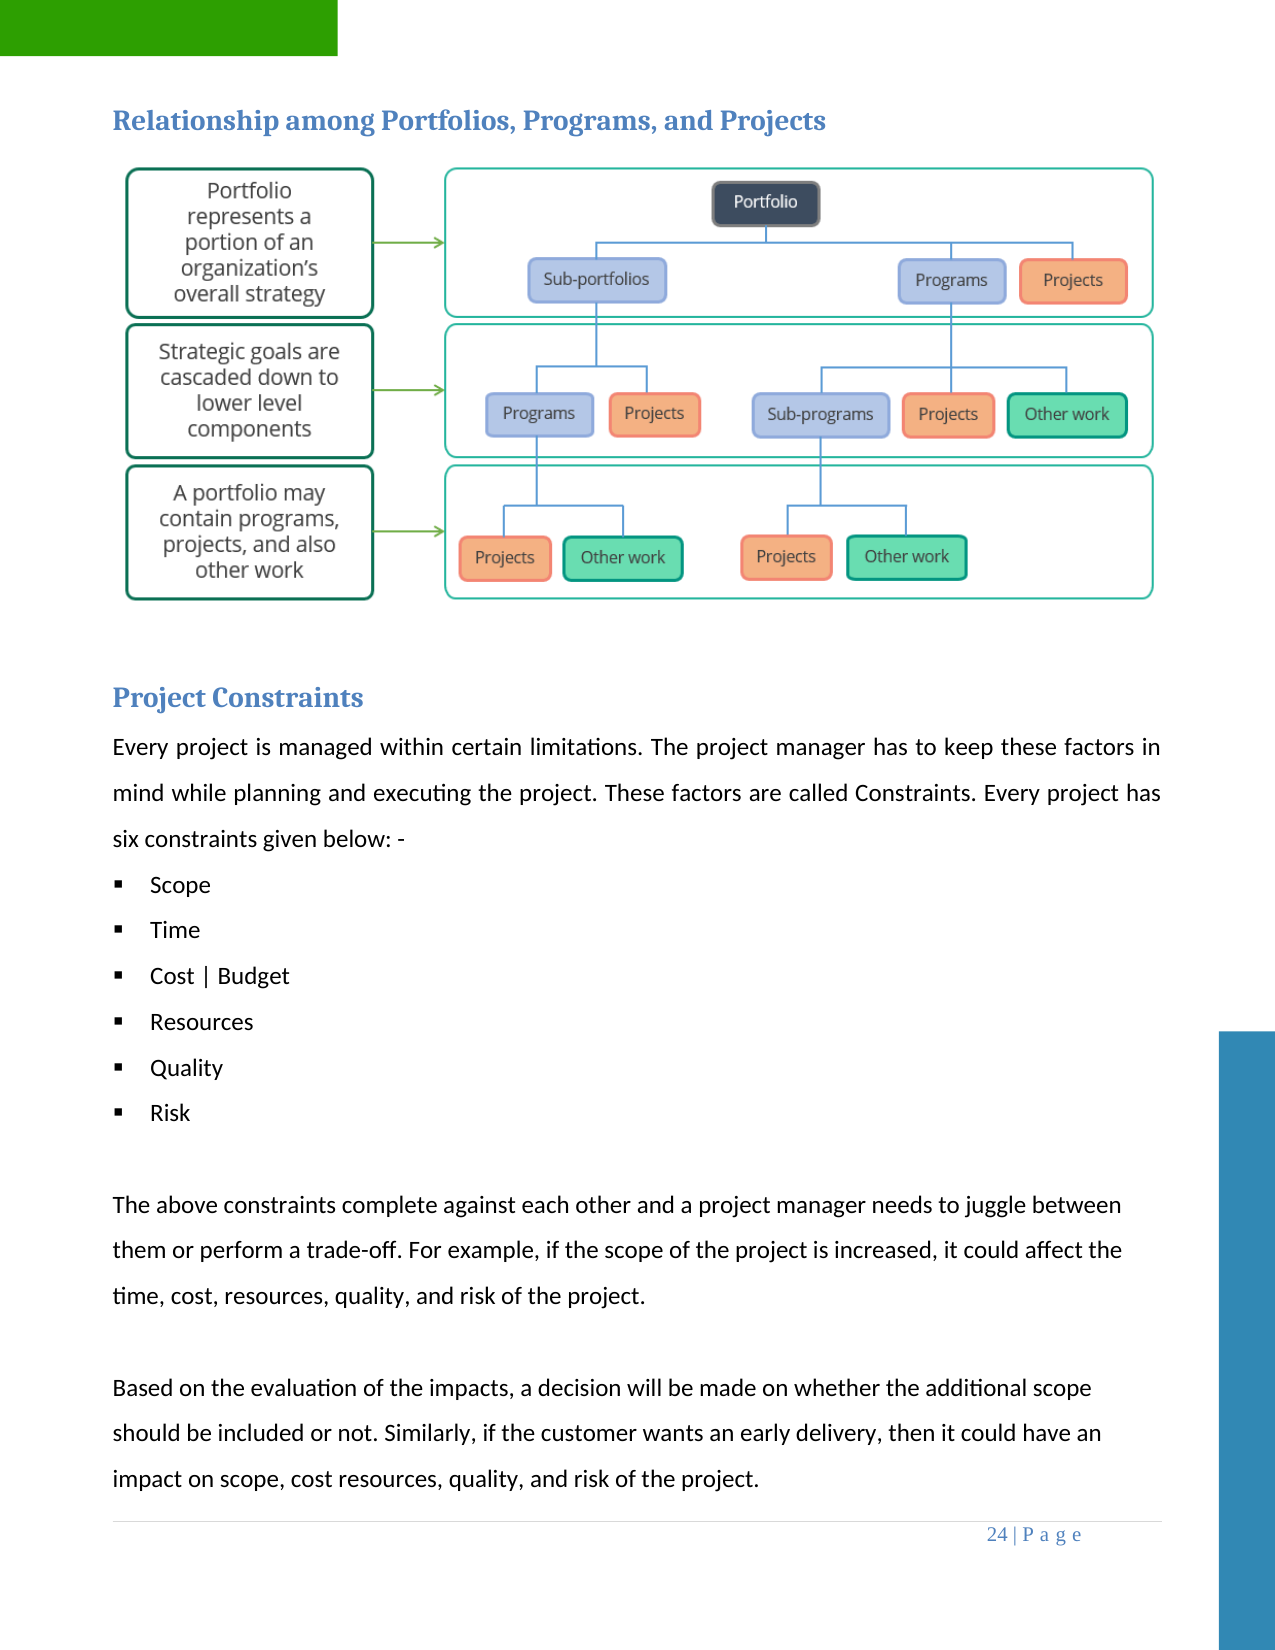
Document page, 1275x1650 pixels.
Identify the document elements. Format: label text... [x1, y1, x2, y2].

text Every project is managed within certain limitations. The project manager has to keep these factors in mind while planning and executing the project. These factors are called Constraints. Every project has six constraints given below: - [112, 732, 1162, 853]
text The above constraints complete against each other and a project manager needs to juggle between them or perform a trade-off. For example, if the scope of the project is increased, it could affect the time, cost, resources, quality, and risk of the project. [112, 1189, 1162, 1311]
picture [112, 154, 1162, 617]
list Risk [112, 1097, 1162, 1128]
list Resources [112, 1006, 1162, 1036]
list Time [112, 914, 1162, 945]
text Based on the evaluation of the impacts, a decision will be made on whether the additional scope should be included or not. Similarly, if the customer wants an early delivery, then it could have an impact on scope, cost resources, quality, and risk of the project. [112, 1372, 1162, 1494]
list Scope [112, 869, 1162, 899]
list Quality [112, 1052, 1162, 1082]
list Cost | Budget [112, 960, 1162, 991]
text Relationship among Portfolios, Programs, and Projects [112, 104, 1162, 137]
text Project Constraints [112, 681, 1162, 715]
